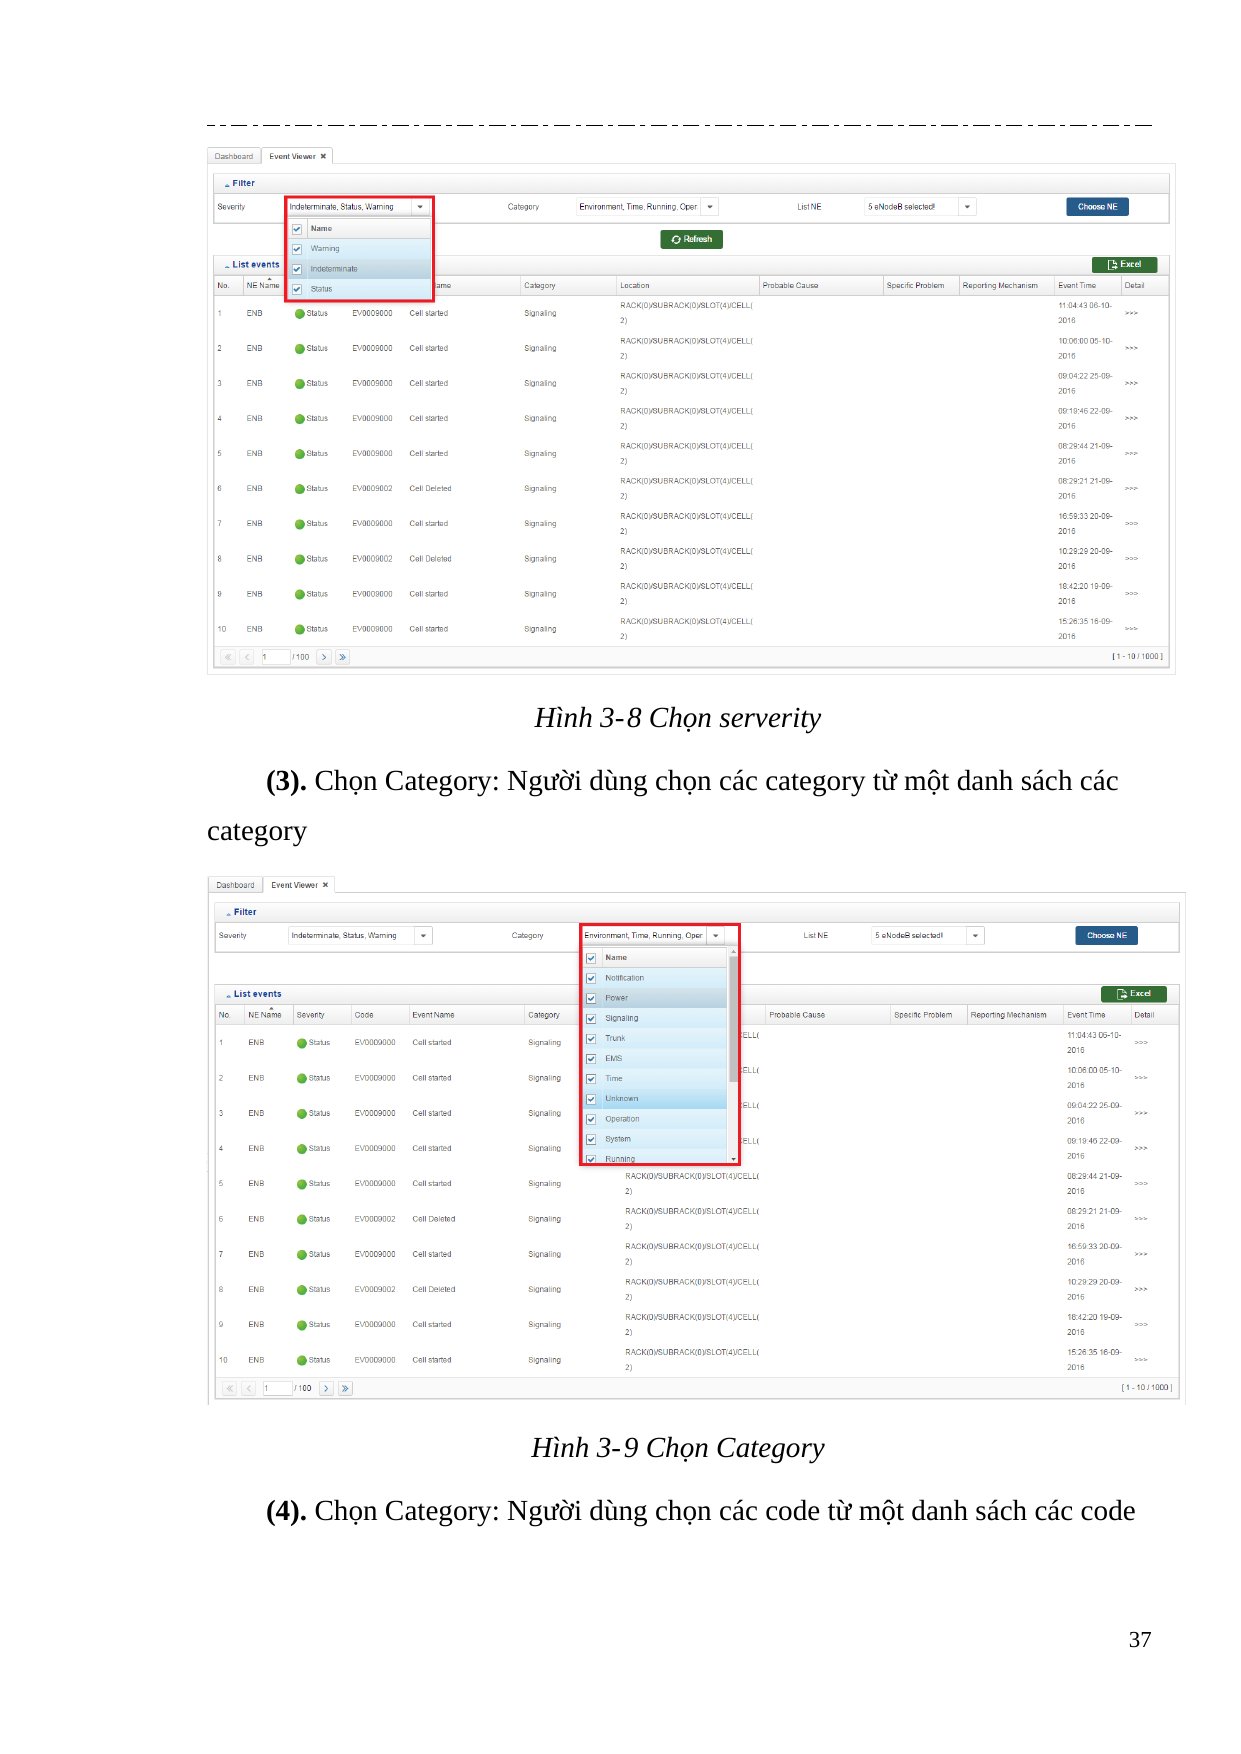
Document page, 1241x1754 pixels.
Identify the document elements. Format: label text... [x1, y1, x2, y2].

text Hình 3-9 Chọn Category [207, 1430, 1152, 1464]
text (4). Chọn Category: Người dùng chọn các code từ một danh sách các code [207, 1493, 1152, 1526]
picture [206, 147, 1177, 675]
text Hình 3-8 Chọn serverity [207, 700, 1152, 734]
picture [206, 876, 1187, 1405]
text (3). Chọn Category: Người dùng chọn các category từ một danh sách các category [207, 763, 1152, 847]
